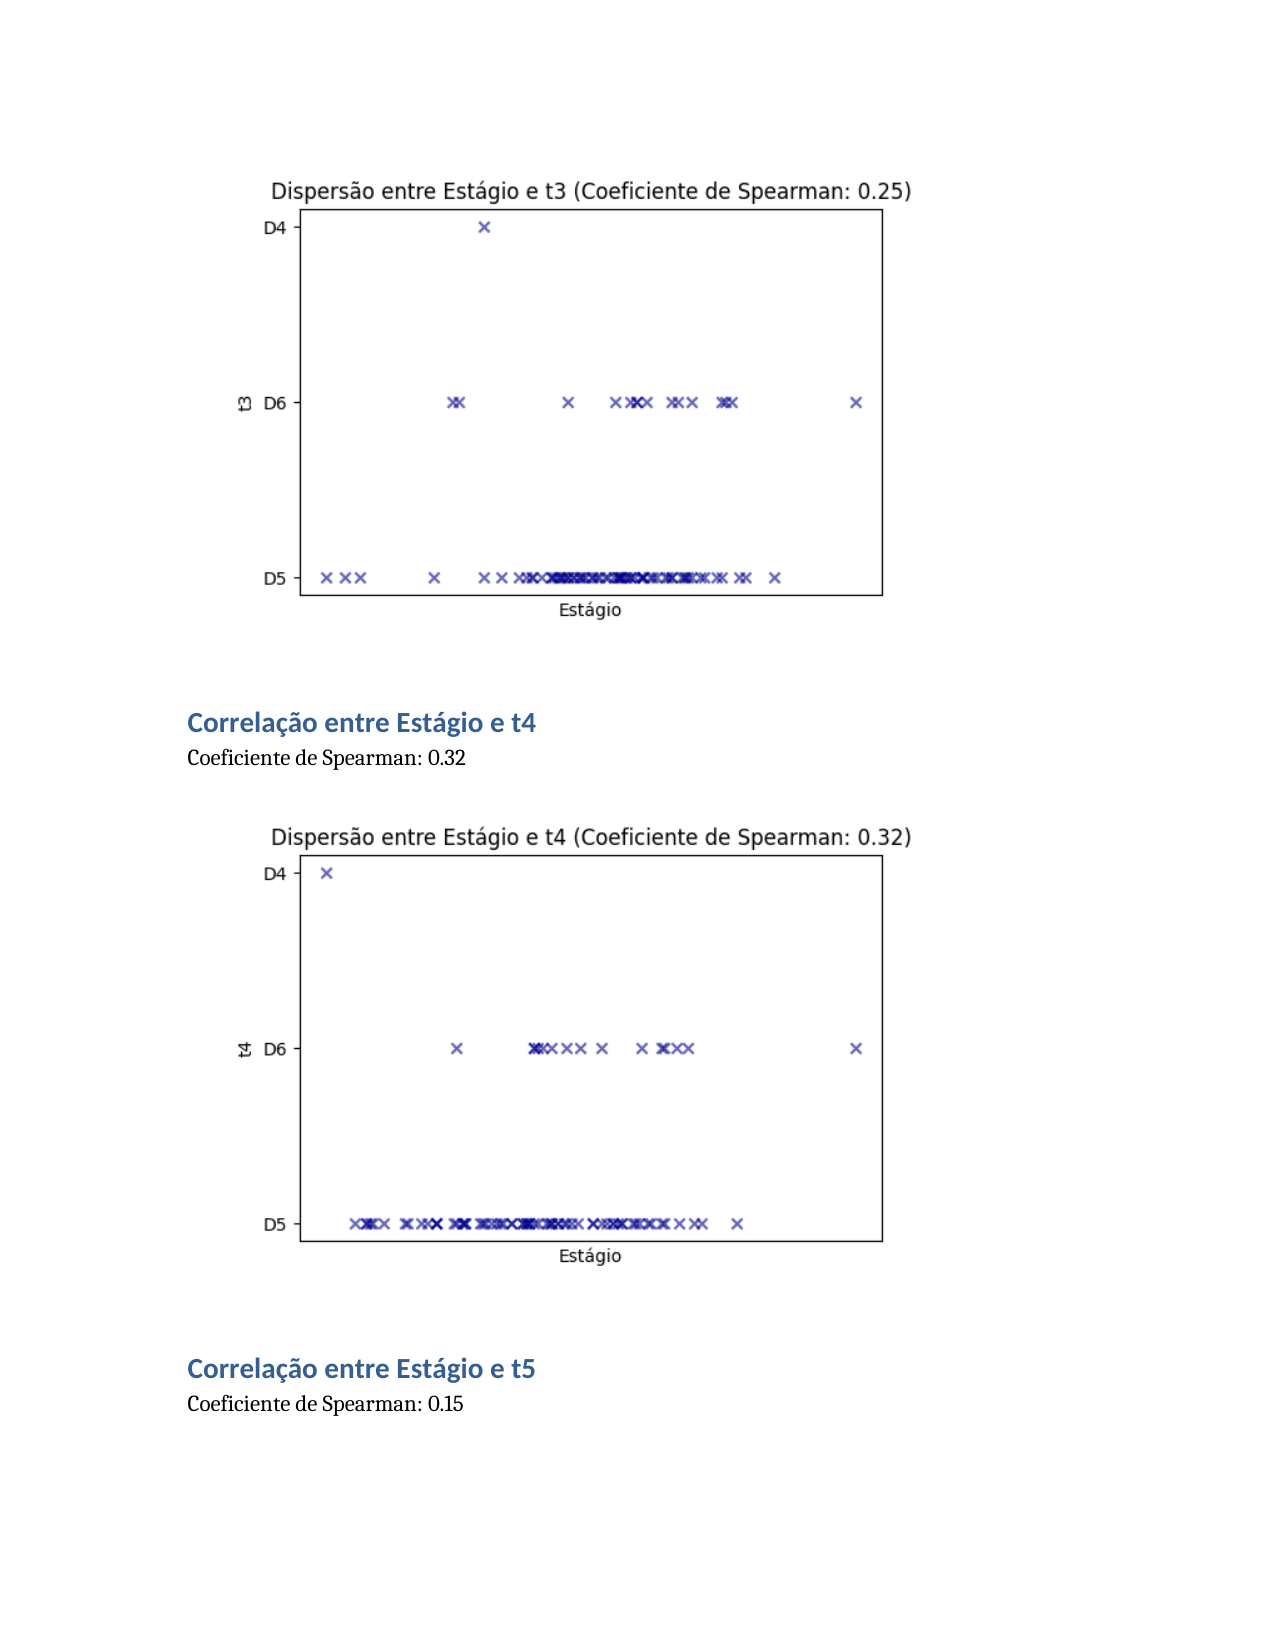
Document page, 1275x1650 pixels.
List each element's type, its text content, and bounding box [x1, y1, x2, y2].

text Coeficiente de Spearman: 0.15 [187, 1391, 1087, 1417]
subtitle Correlação entre Estágio e t5 [187, 1350, 1087, 1385]
text Coeficiente de Spearman: 0.32 [187, 745, 1087, 771]
subtitle Correlação entre Estágio e t4 [187, 704, 1087, 739]
picture [206, 795, 957, 1296]
picture [206, 150, 957, 650]
